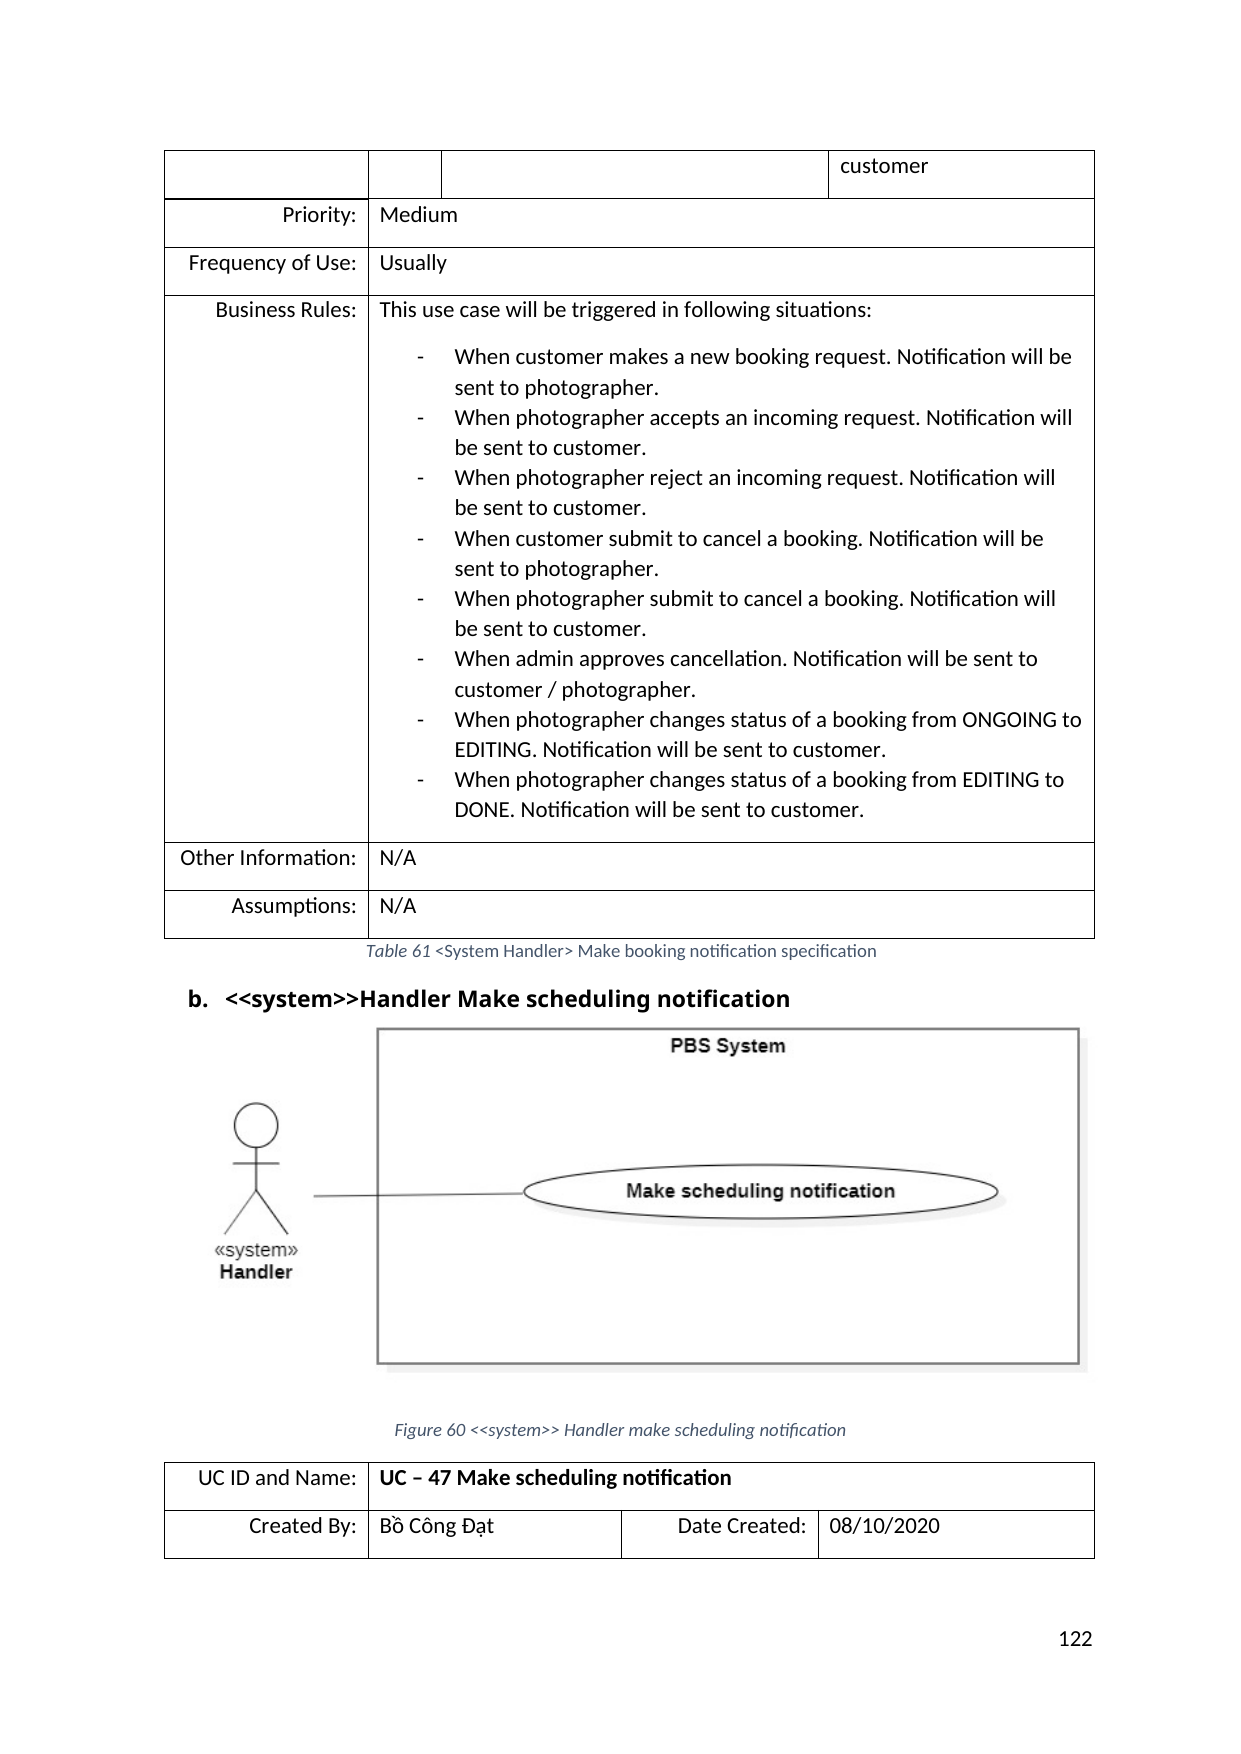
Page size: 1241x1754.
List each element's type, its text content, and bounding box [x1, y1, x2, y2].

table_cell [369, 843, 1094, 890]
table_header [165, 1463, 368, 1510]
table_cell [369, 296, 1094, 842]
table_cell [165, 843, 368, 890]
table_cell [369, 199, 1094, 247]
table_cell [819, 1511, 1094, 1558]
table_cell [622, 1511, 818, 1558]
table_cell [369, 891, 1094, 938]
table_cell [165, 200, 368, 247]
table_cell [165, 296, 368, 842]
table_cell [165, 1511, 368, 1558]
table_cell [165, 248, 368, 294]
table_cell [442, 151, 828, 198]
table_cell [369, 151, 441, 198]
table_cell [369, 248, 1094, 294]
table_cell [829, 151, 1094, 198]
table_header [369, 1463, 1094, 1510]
picture [187, 1016, 1131, 1416]
text Figure 60 <<system>> Handler make scheduling notification [150, 1418, 1093, 1441]
subtitle <<system>>Handler Make scheduling notification [187, 983, 1093, 1014]
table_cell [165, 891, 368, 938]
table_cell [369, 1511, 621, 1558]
text Table 61 <System Handler> Make booking notification specification [150, 939, 1093, 962]
